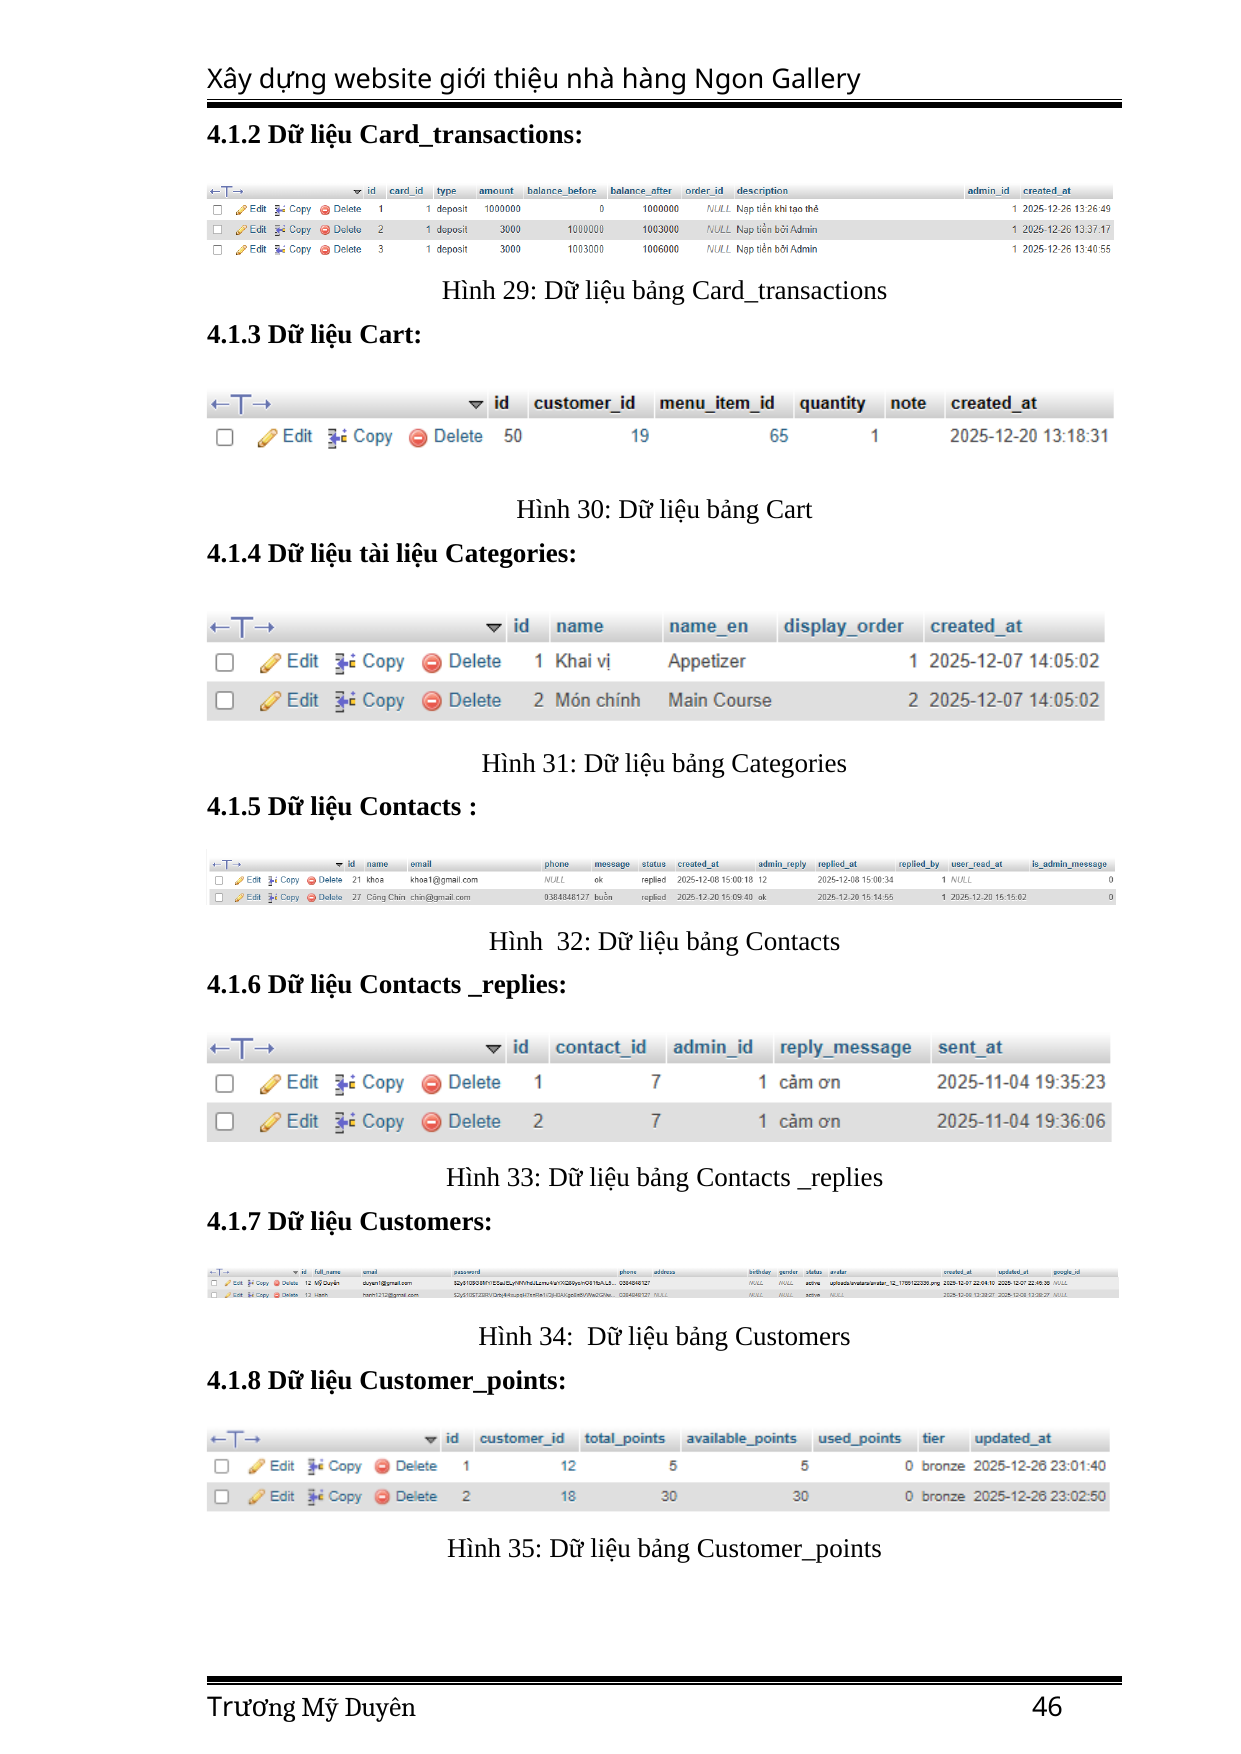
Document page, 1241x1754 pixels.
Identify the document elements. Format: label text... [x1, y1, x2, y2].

picture [206, 177, 1123, 255]
picture [206, 1263, 1123, 1298]
text Hình 34: Dữ liệu bảng Customers [207, 1320, 1122, 1351]
text Hình 30: Dữ liệu bảng Cart [207, 493, 1122, 525]
subtitle Dữ liệu tài liệu Categories: [207, 537, 1122, 568]
text Hình 29: Dữ liệu bảng Card_transactions [207, 274, 1122, 305]
picture [206, 596, 1123, 728]
text Hình 35: Dữ liệu bảng Customer_points [207, 1532, 1122, 1563]
picture [206, 1027, 1123, 1142]
text Hình 32: Dữ liệu bảng Contacts [207, 924, 1122, 956]
subtitle Dữ liệu Card_transactions: [207, 118, 1122, 149]
text Hình 31: Dữ liệu bảng Categories [207, 747, 1122, 778]
subtitle Dữ liệu Customer_points: [207, 1364, 1122, 1395]
picture [206, 1423, 1123, 1513]
text Hình 33: Dữ liệu bảng Contacts _replies [207, 1161, 1122, 1192]
subtitle Dữ liệu Contacts _replies: [207, 968, 1122, 999]
subtitle Dữ liệu Cart: [207, 318, 1122, 349]
subtitle Dữ liệu Contacts : [207, 791, 1122, 822]
picture [206, 377, 1123, 466]
picture [206, 849, 1123, 905]
subtitle Dữ liệu Customers: [207, 1205, 1122, 1236]
